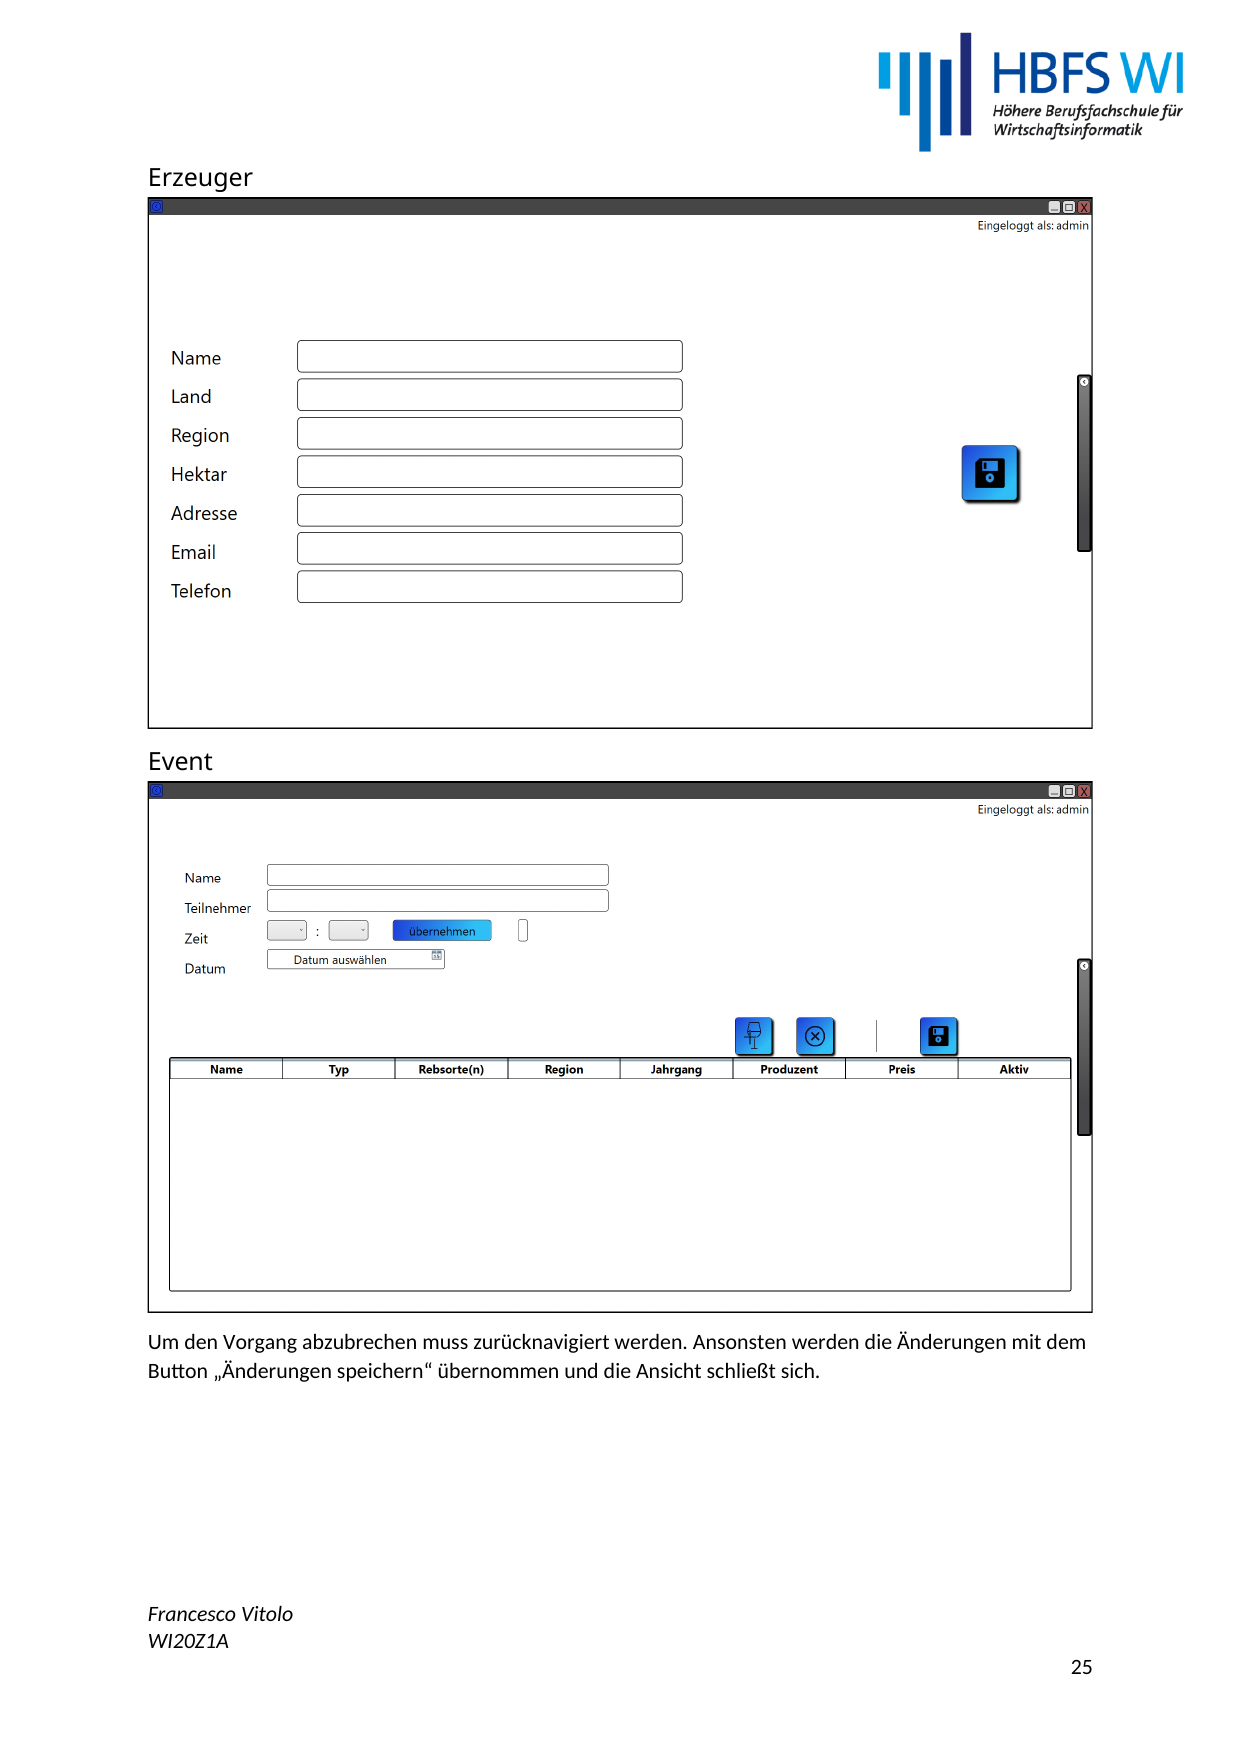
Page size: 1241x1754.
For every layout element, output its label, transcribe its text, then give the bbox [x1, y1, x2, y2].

picture [147, 197, 1093, 729]
subtitle Erzeuger [148, 160, 1093, 194]
subtitle Event [148, 744, 1093, 778]
text Um den Vorgang abzubrechen muss zurücknavigiert werden. Ansonsten werden die Änderungen mit dem Button „Änderungen speichern“ übernommen und die Ansicht schließt sich. [148, 1328, 1093, 1384]
picture [866, 24, 1194, 158]
picture [147, 781, 1093, 1313]
